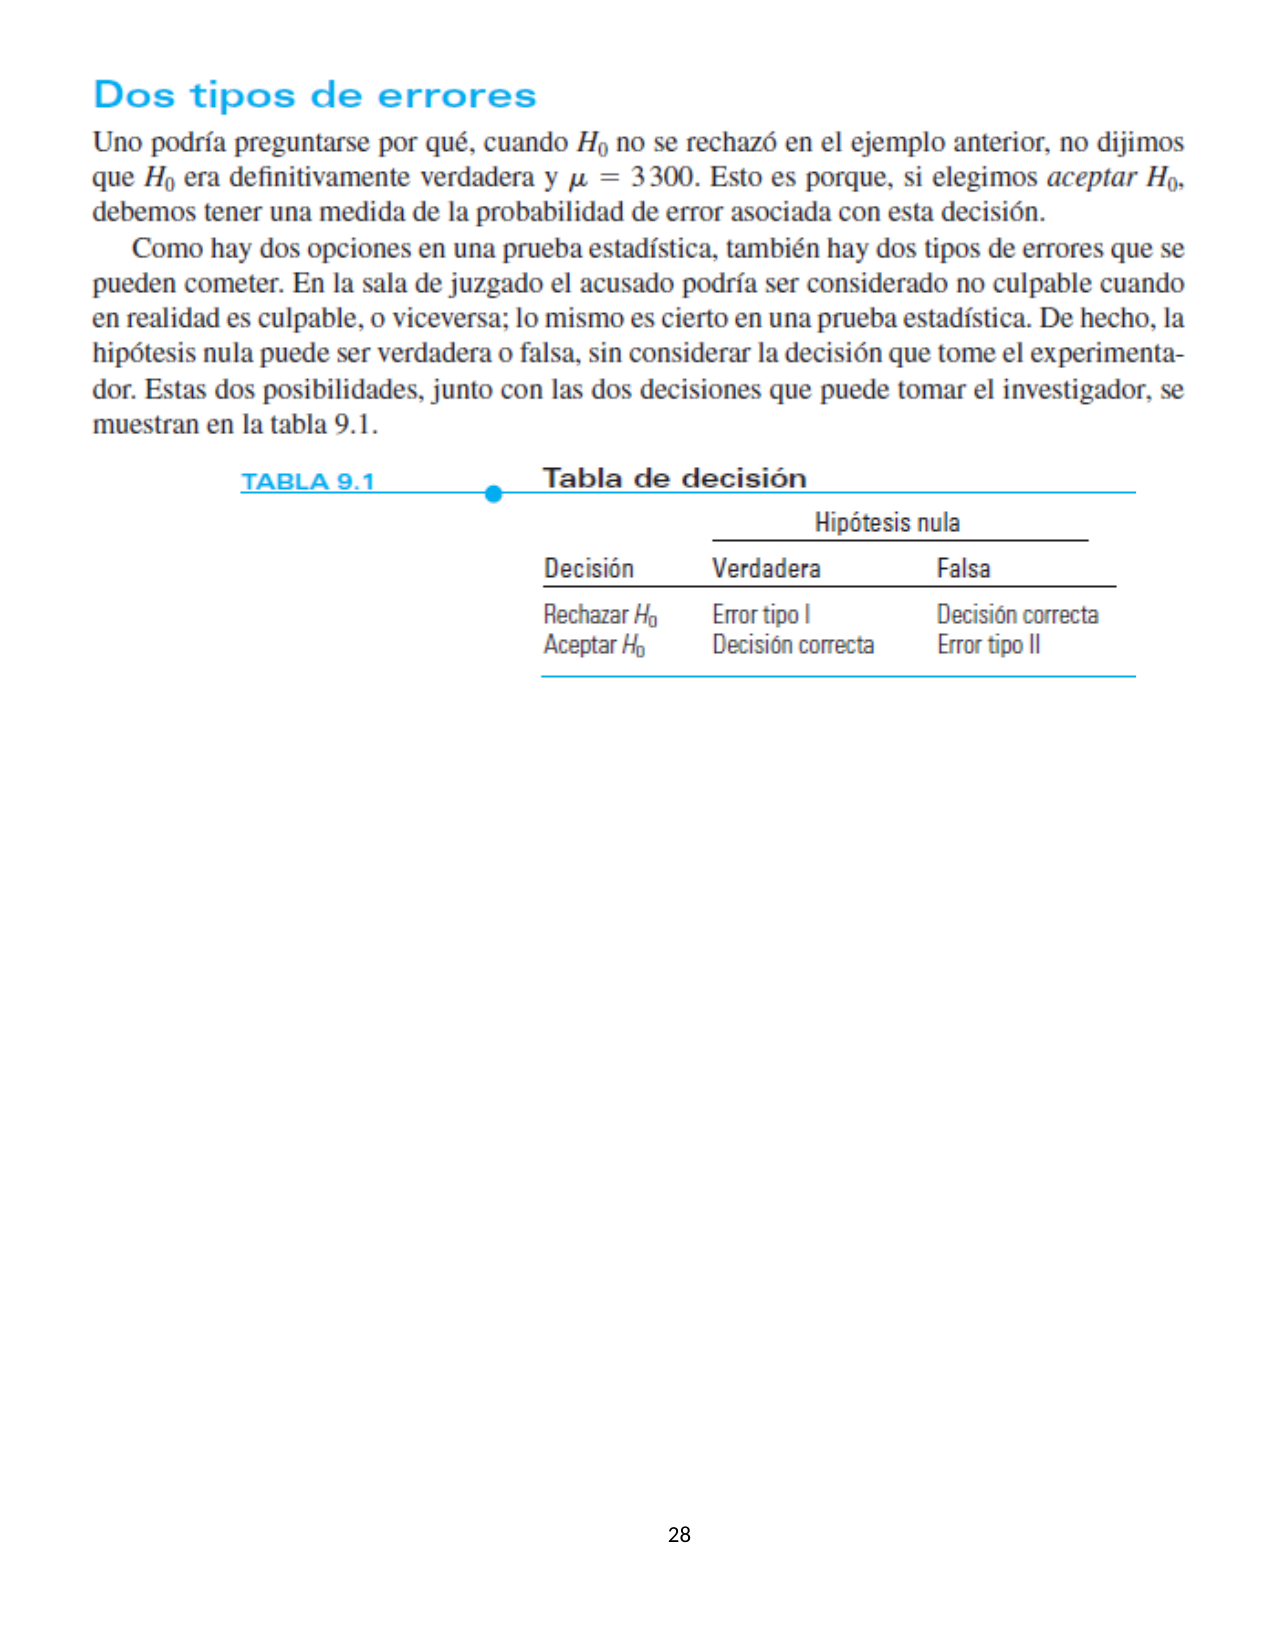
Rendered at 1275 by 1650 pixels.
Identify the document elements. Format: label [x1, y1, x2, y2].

picture [88, 73, 1196, 445]
picture [231, 463, 1137, 690]
